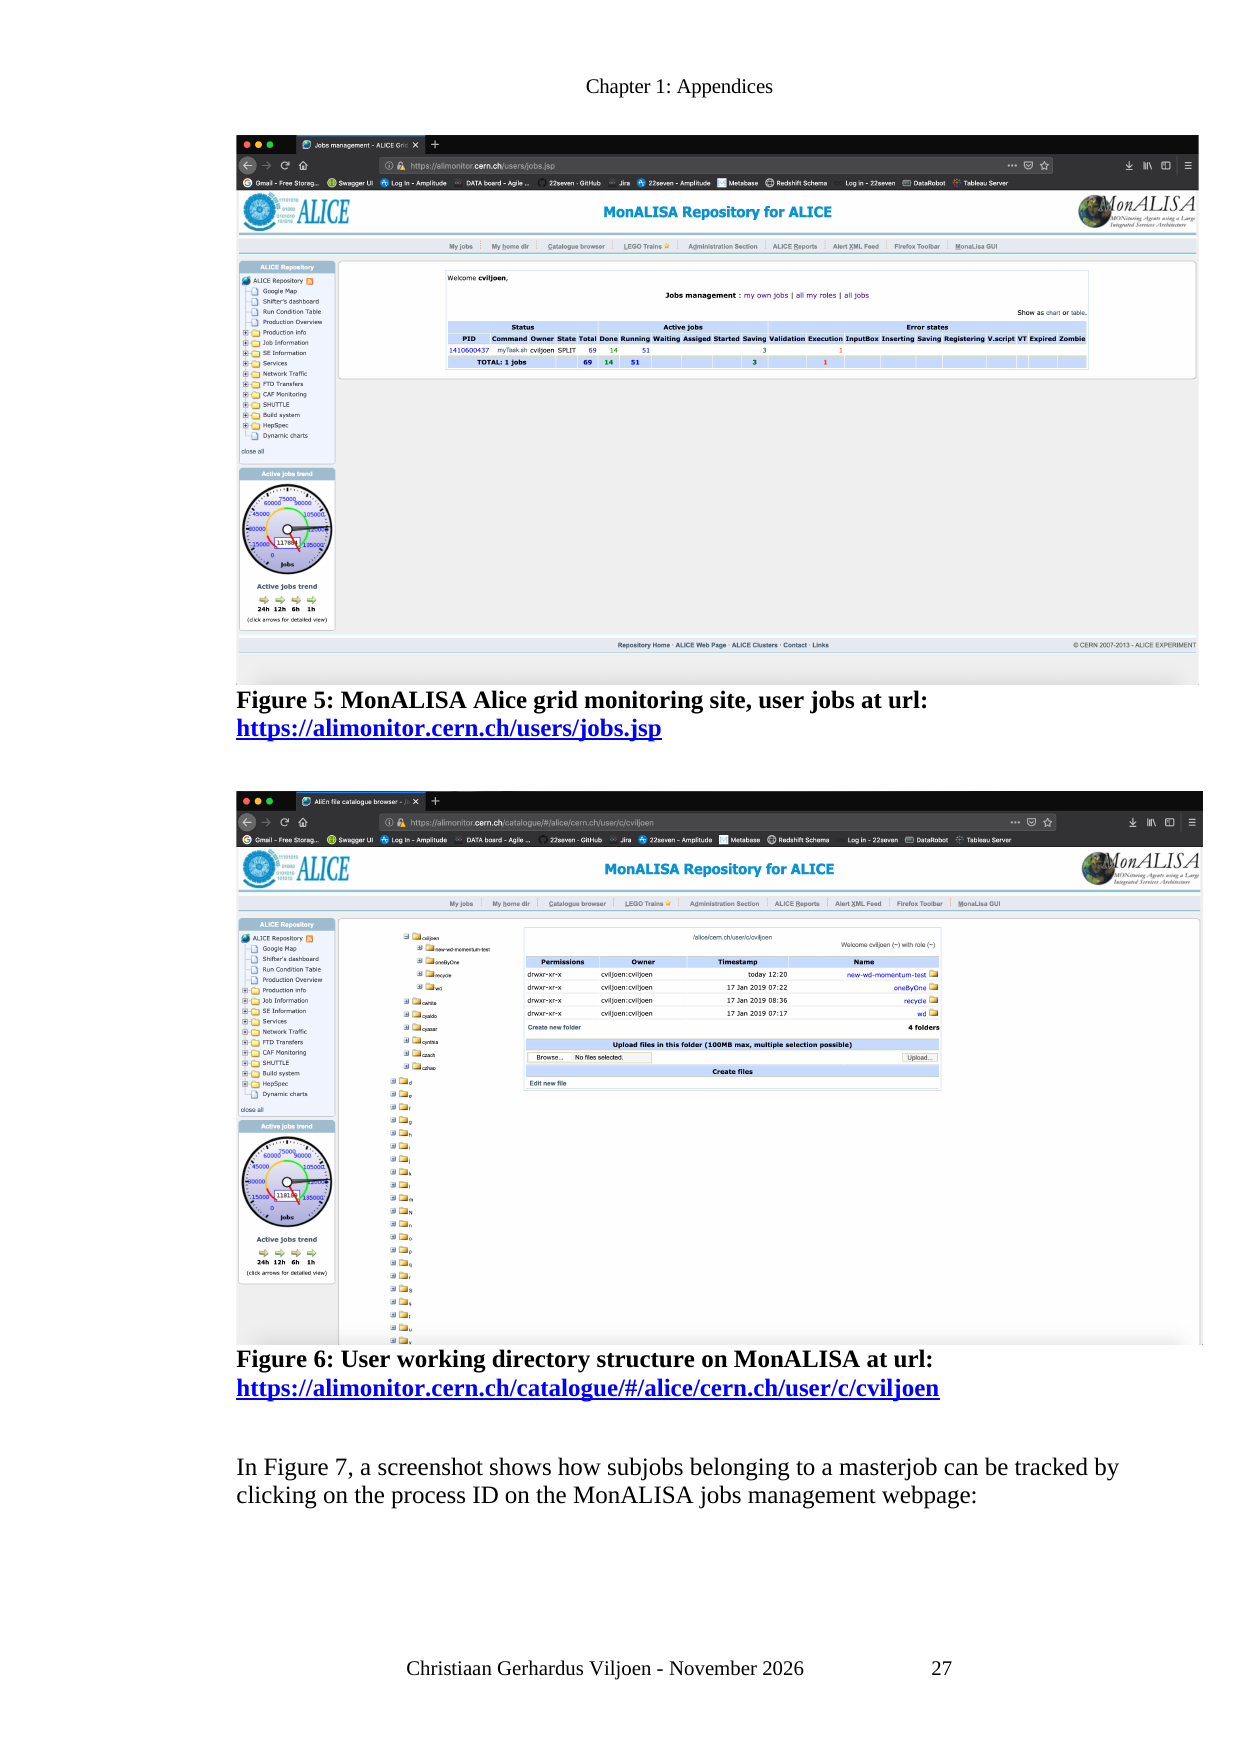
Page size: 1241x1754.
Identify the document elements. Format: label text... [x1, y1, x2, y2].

picture [236, 135, 1199, 685]
picture [236, 791, 1203, 1345]
